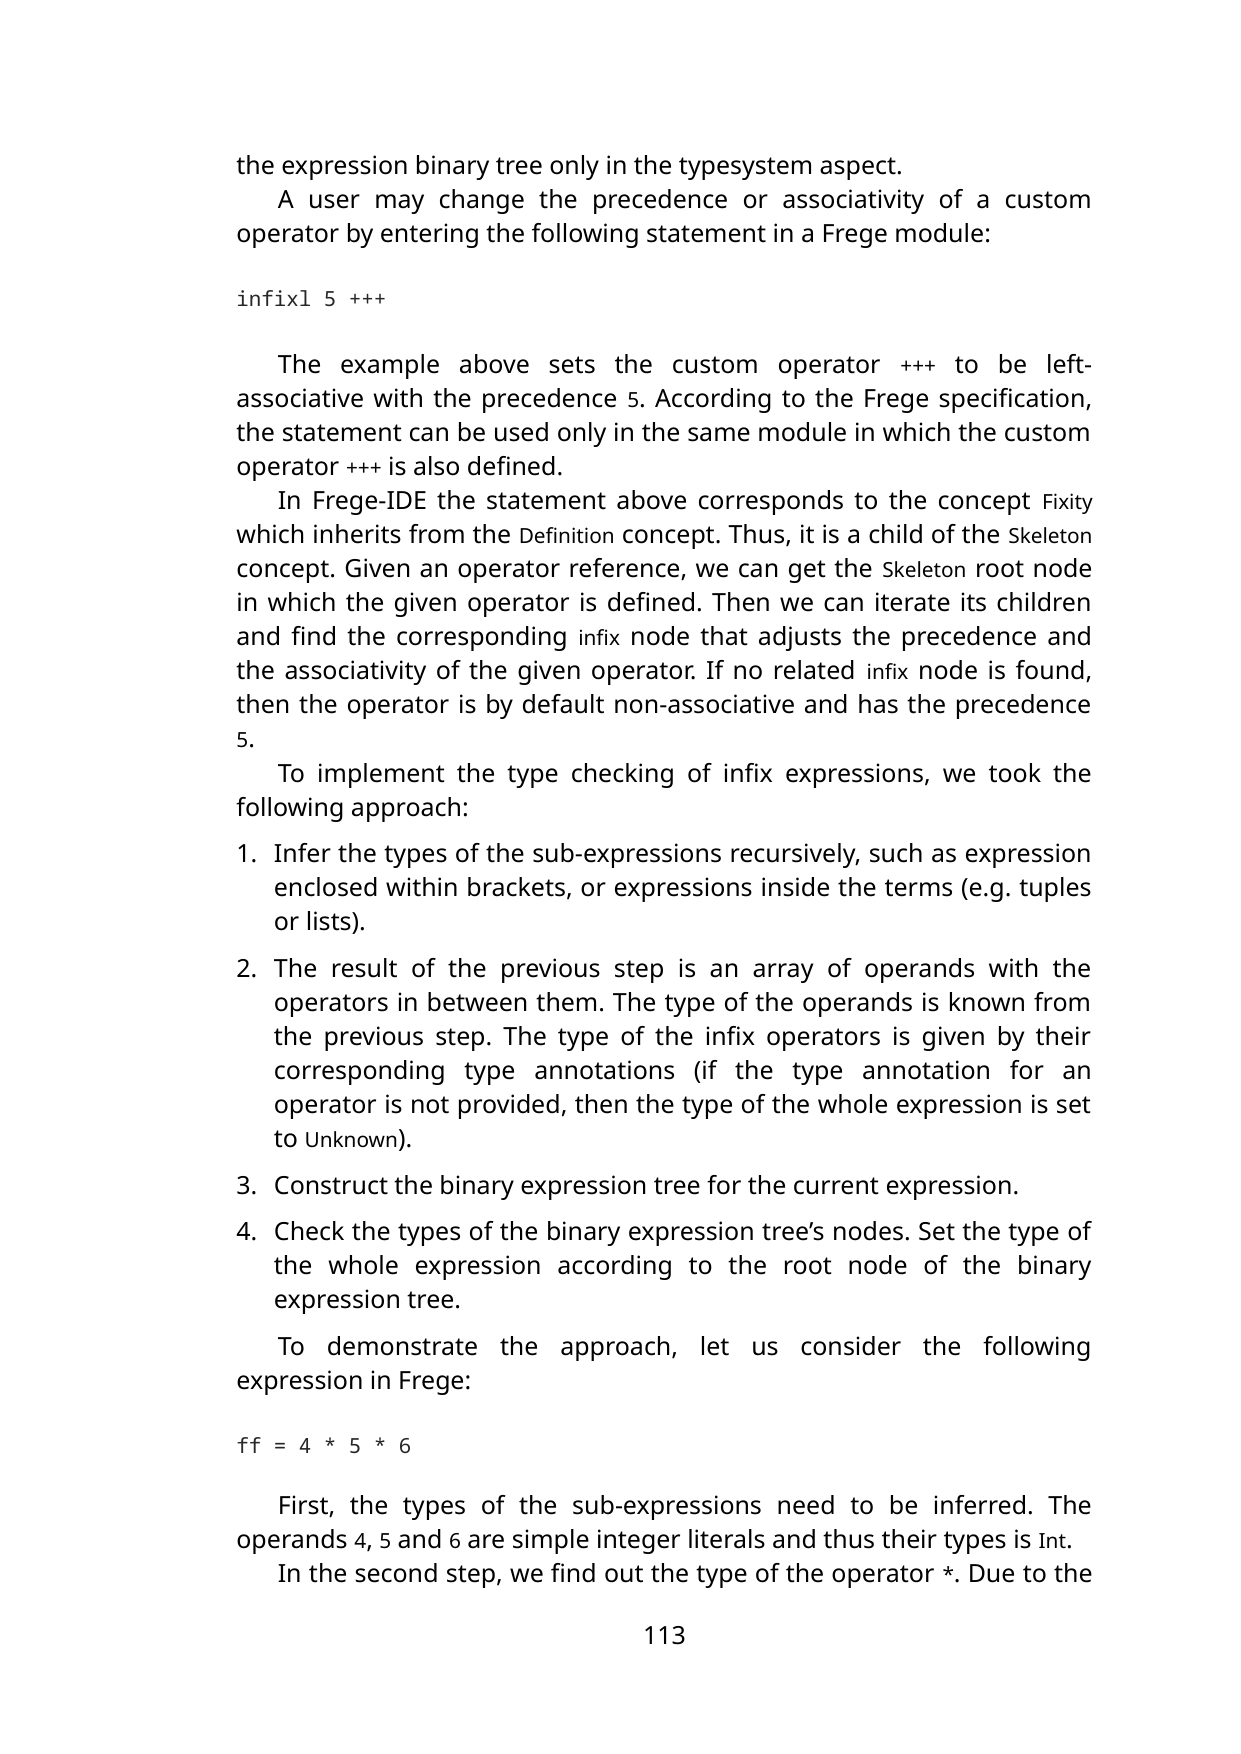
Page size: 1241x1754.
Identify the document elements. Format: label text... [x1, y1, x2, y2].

text ff = 4 * 5 * 6 [236, 1431, 1092, 1459]
text In Frege-IDE the statement above corresponds to the concept Fixity which inherits from the Definition concept. Thus, it is a child of the Skeleton concept. Given an operator reference, we can get the Skeleton root node in which the given operator is defined. Then we can iterate its children and find the corresponding infix node that adjusts the precedence and the associativity of the given operator. If no related infix node is found, then the operator is by default non-associative and has the precedence 5. [236, 483, 1092, 755]
text A user may change the precedence or associativity of a custom operator by entering the following statement in a Frege module: [236, 182, 1092, 250]
text The example above sets the custom operator +++ to be left-associative with the precedence 5. According to the Frege specification, the statement can be used only in the same module in which the custom operator +++ is also defined. [236, 346, 1092, 483]
list Construct the binary expression tree for the current expression. [236, 1167, 1092, 1201]
list Infer the types of the sub-expressions recursively, such as expression enclosed within brackets, or expressions inside the terms (e.g. tuples or lists). [236, 836, 1092, 938]
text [236, 148, 1092, 182]
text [236, 1556, 1092, 1590]
text To demonstrate the approach, let us consider the following expression in Frege: [236, 1329, 1092, 1397]
list The result of the previous step is an array of operands with the operators in between them. The type of the operands is known from the previous step. The type of the infix operators is given by their corresponding type annotations (if the type annotation for an operator is not provided, then the type of the whole expression is set to Unknown). [236, 951, 1092, 1155]
text To implement the type checking of infix expressions, we took the following approach: [236, 755, 1092, 823]
text infixl 5 +++ [236, 284, 1092, 312]
text First, the types of the sub-expressions need to be inferred. The operands 4, 5 and 6 are simple integer literals and thus their types is Int. [236, 1488, 1092, 1556]
list Check the types of the binary expression tree’s nodes. Set the type of the whole expression according to the root node of the binary expression tree. [236, 1214, 1092, 1316]
